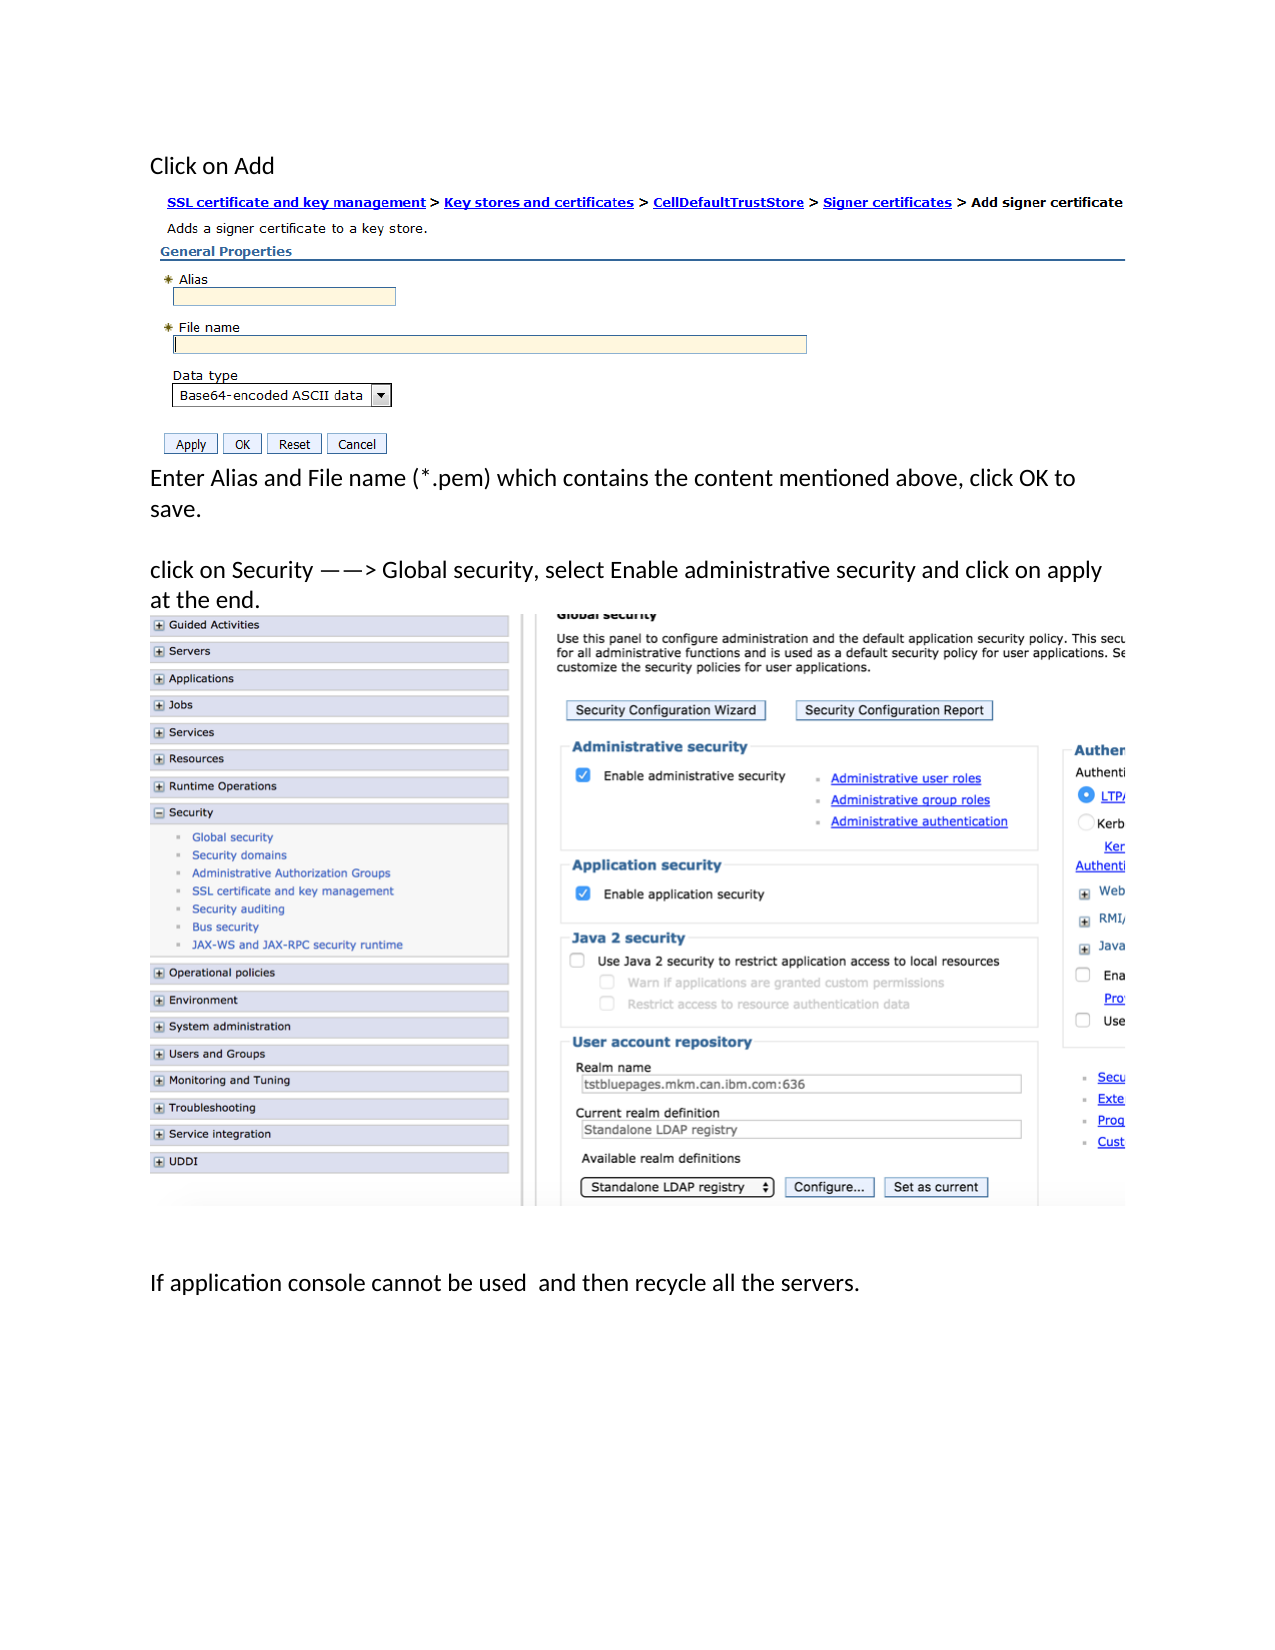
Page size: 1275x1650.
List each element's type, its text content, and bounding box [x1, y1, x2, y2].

text Enter Alias and File name (*.pem) which contains the content mentioned above, click OK to save. [150, 463, 1125, 523]
text If application console cannot be used and then recycle all the servers. [150, 1267, 1125, 1297]
picture [150, 180, 1125, 463]
picture [150, 614, 1125, 1206]
text Click on Add [150, 150, 1125, 180]
text click on Security ——> Global security, select Enable administrative security and click on apply at the end. [150, 554, 1125, 614]
